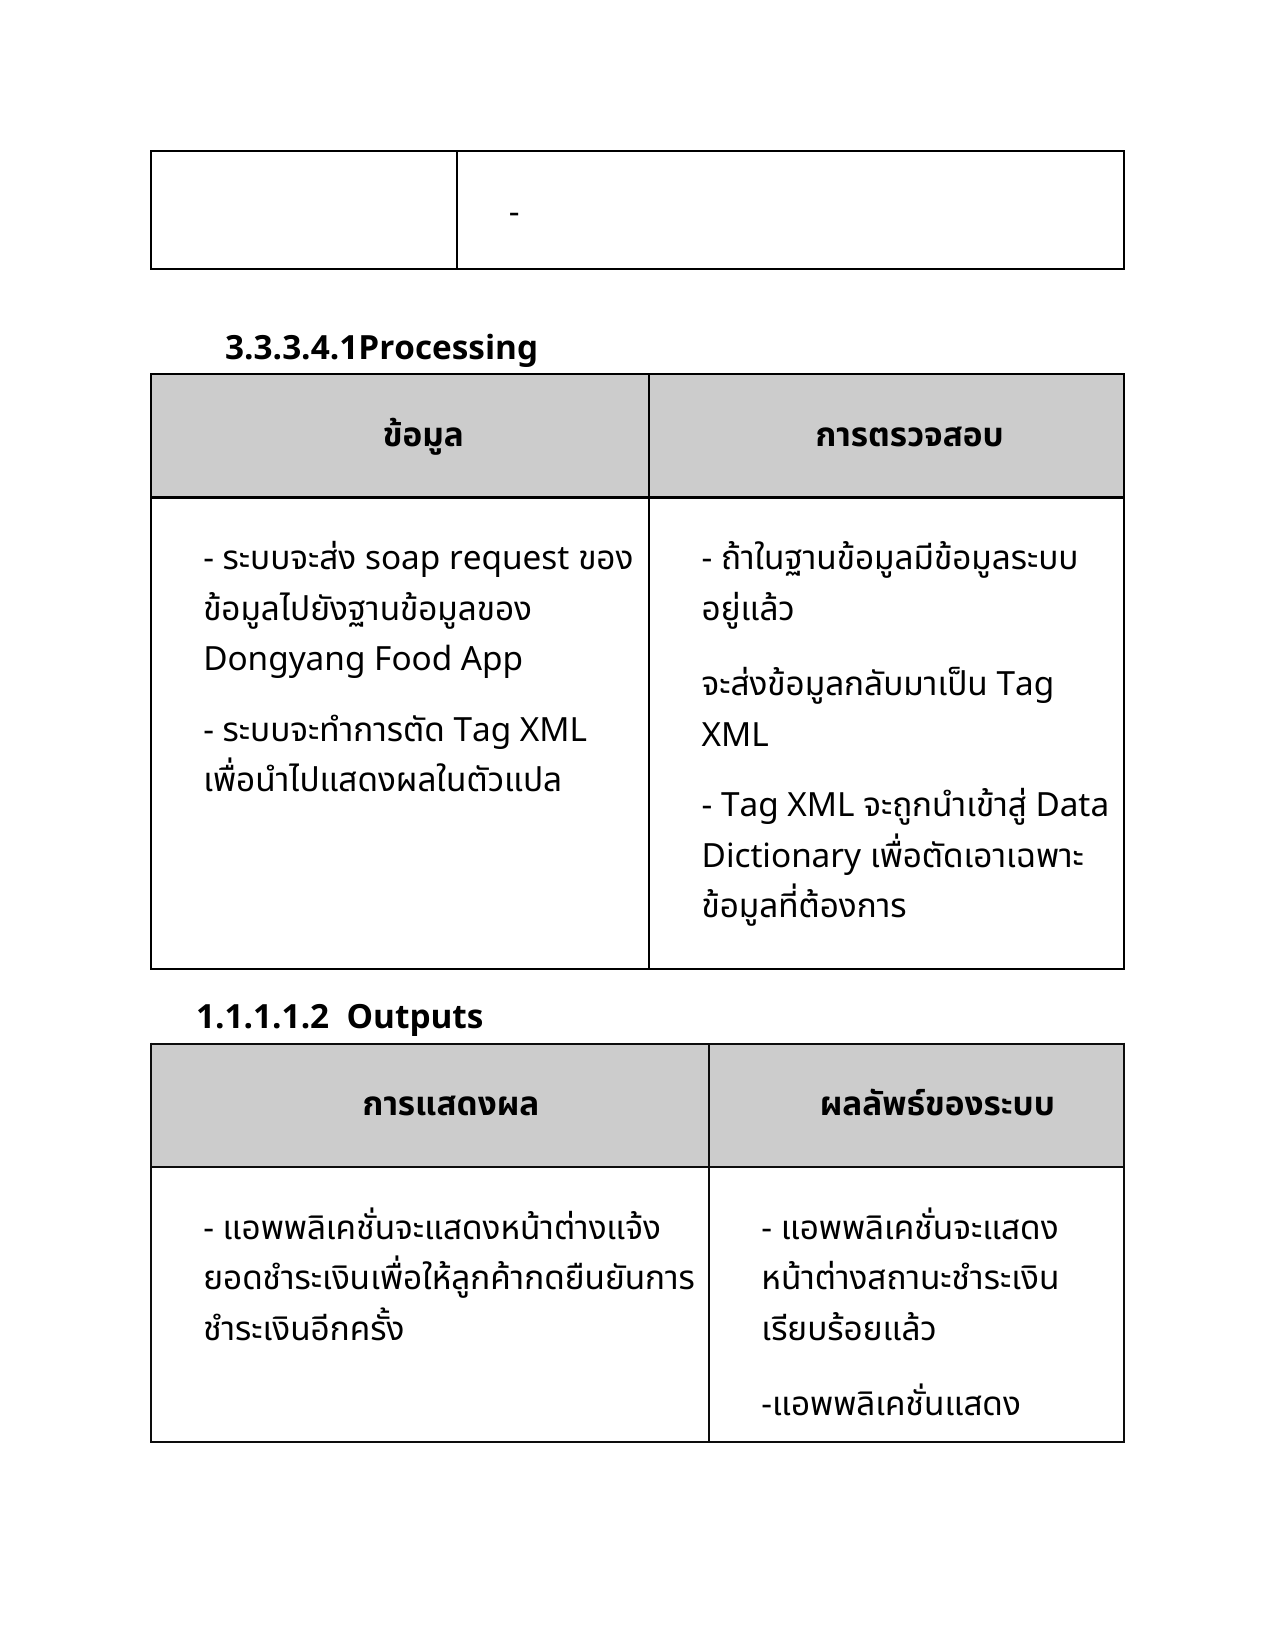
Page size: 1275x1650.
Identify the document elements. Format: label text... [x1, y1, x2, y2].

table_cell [152, 152, 456, 268]
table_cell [152, 1168, 708, 1441]
table_header การแสดงผล [152, 1045, 708, 1166]
table_header ผลลัพธ์ของระบบ [710, 1045, 1123, 1166]
table_header ข้อมูล [152, 375, 648, 496]
table_cell - ถ้าในฐานข้อมูลมีข้อมูลระบบอยู่แล้ว จะส่งข้อมูลกลับมาเป็น Tag XML - Tag XML จะถูกนำเข้าสู่ Data Dictionary เพื่อตัดเอาเฉพาะข้อมูลที่ต้องการ [650, 499, 1123, 968]
table_header การตรวจสอบ [650, 375, 1123, 496]
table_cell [710, 1168, 1123, 1441]
subtitle 1.1.1.1.2 Outputs [196, 993, 1125, 1038]
subtitle 3.3.3.4.1Processing [150, 323, 1125, 369]
table_cell - ระบบจะส่ง soap request ของข้อมูลไปยังฐานข้อมูลของ Dongyang Food App - ระบบจะทำการตัด Tag XML เพื่อนำไปแสดงผลในตัวแปล [152, 499, 648, 968]
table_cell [458, 152, 1123, 268]
